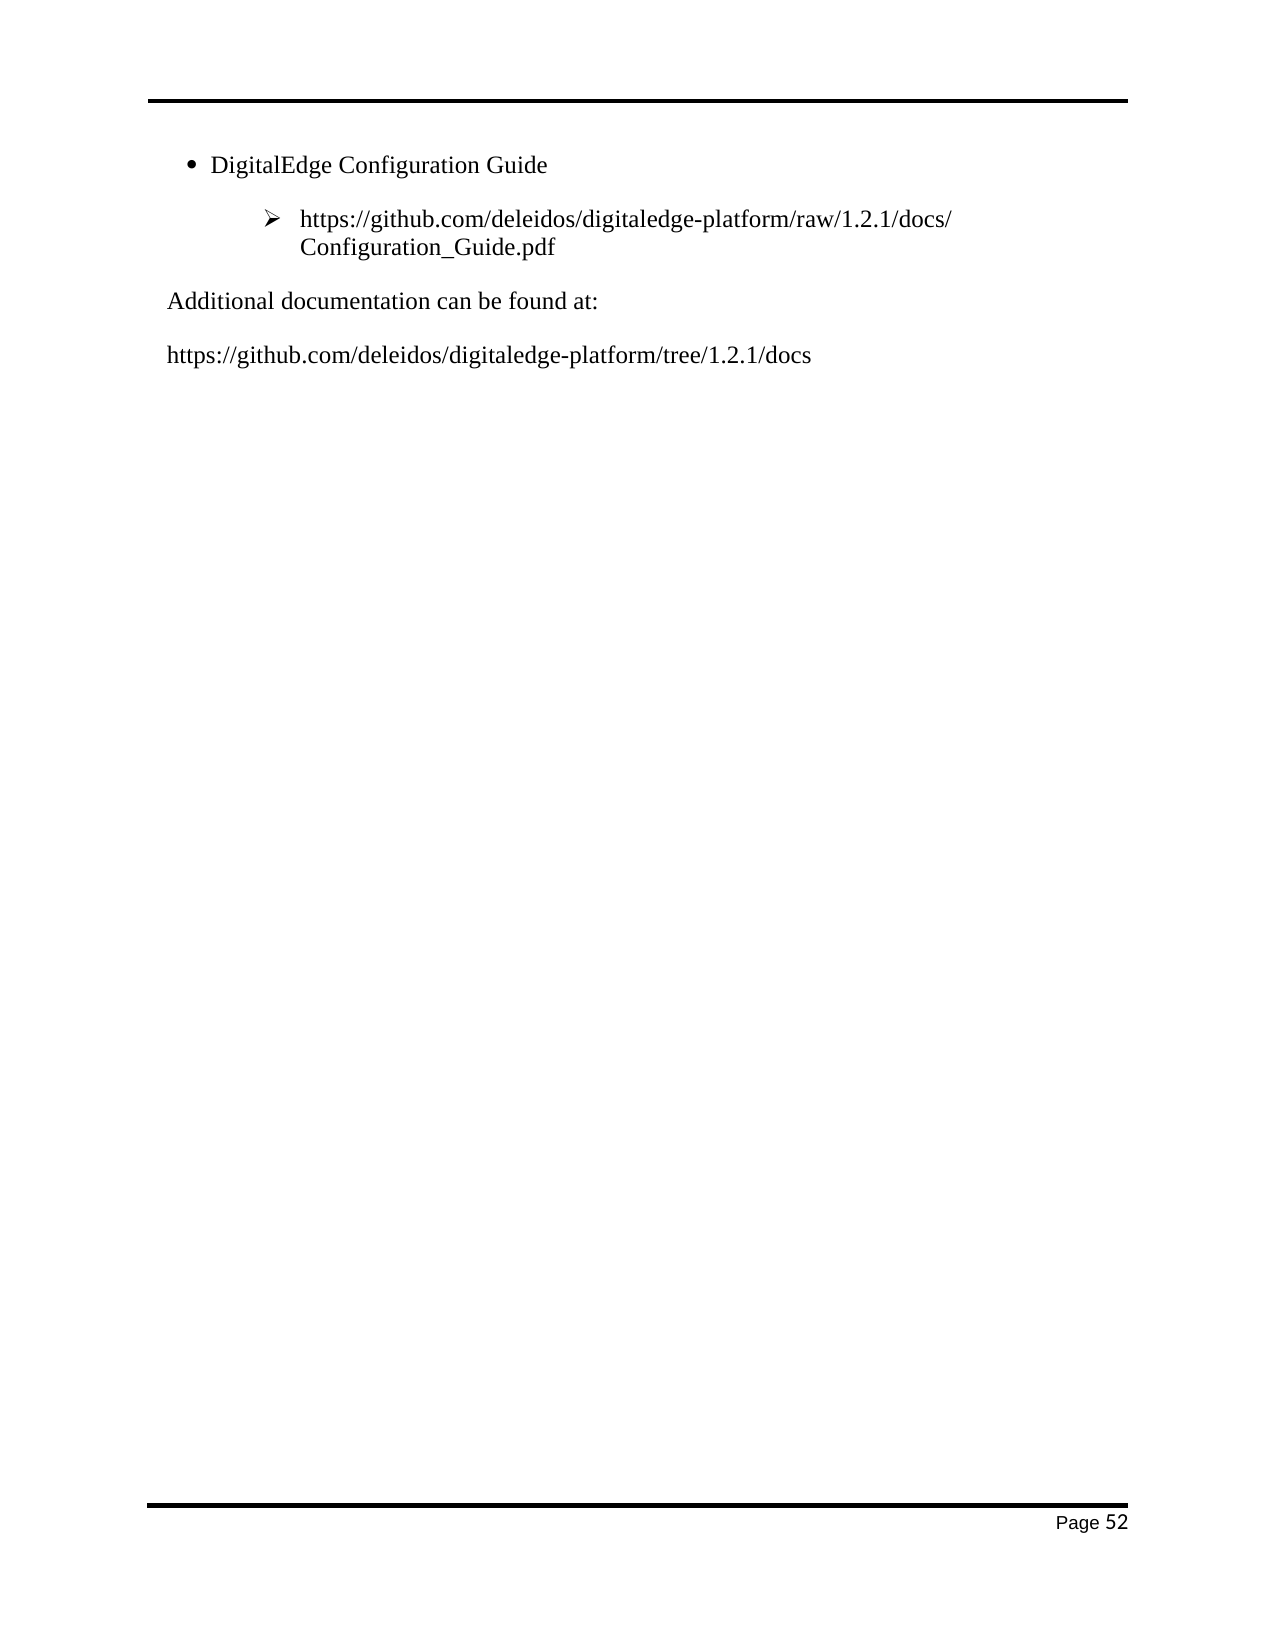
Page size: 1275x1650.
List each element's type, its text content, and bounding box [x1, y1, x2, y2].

text Additional documentation can be found at: [167, 286, 1127, 315]
list https://github.com/deleidos/digitaledge-platform/raw/1.2.1/docs/Configuration_Guide.pdf [262, 204, 1127, 261]
text https://github.com/deleidos/digitaledge-platform/tree/1.2.1/docs [167, 340, 1127, 369]
list DigitalEdge Configuration Guide [187, 150, 1127, 179]
